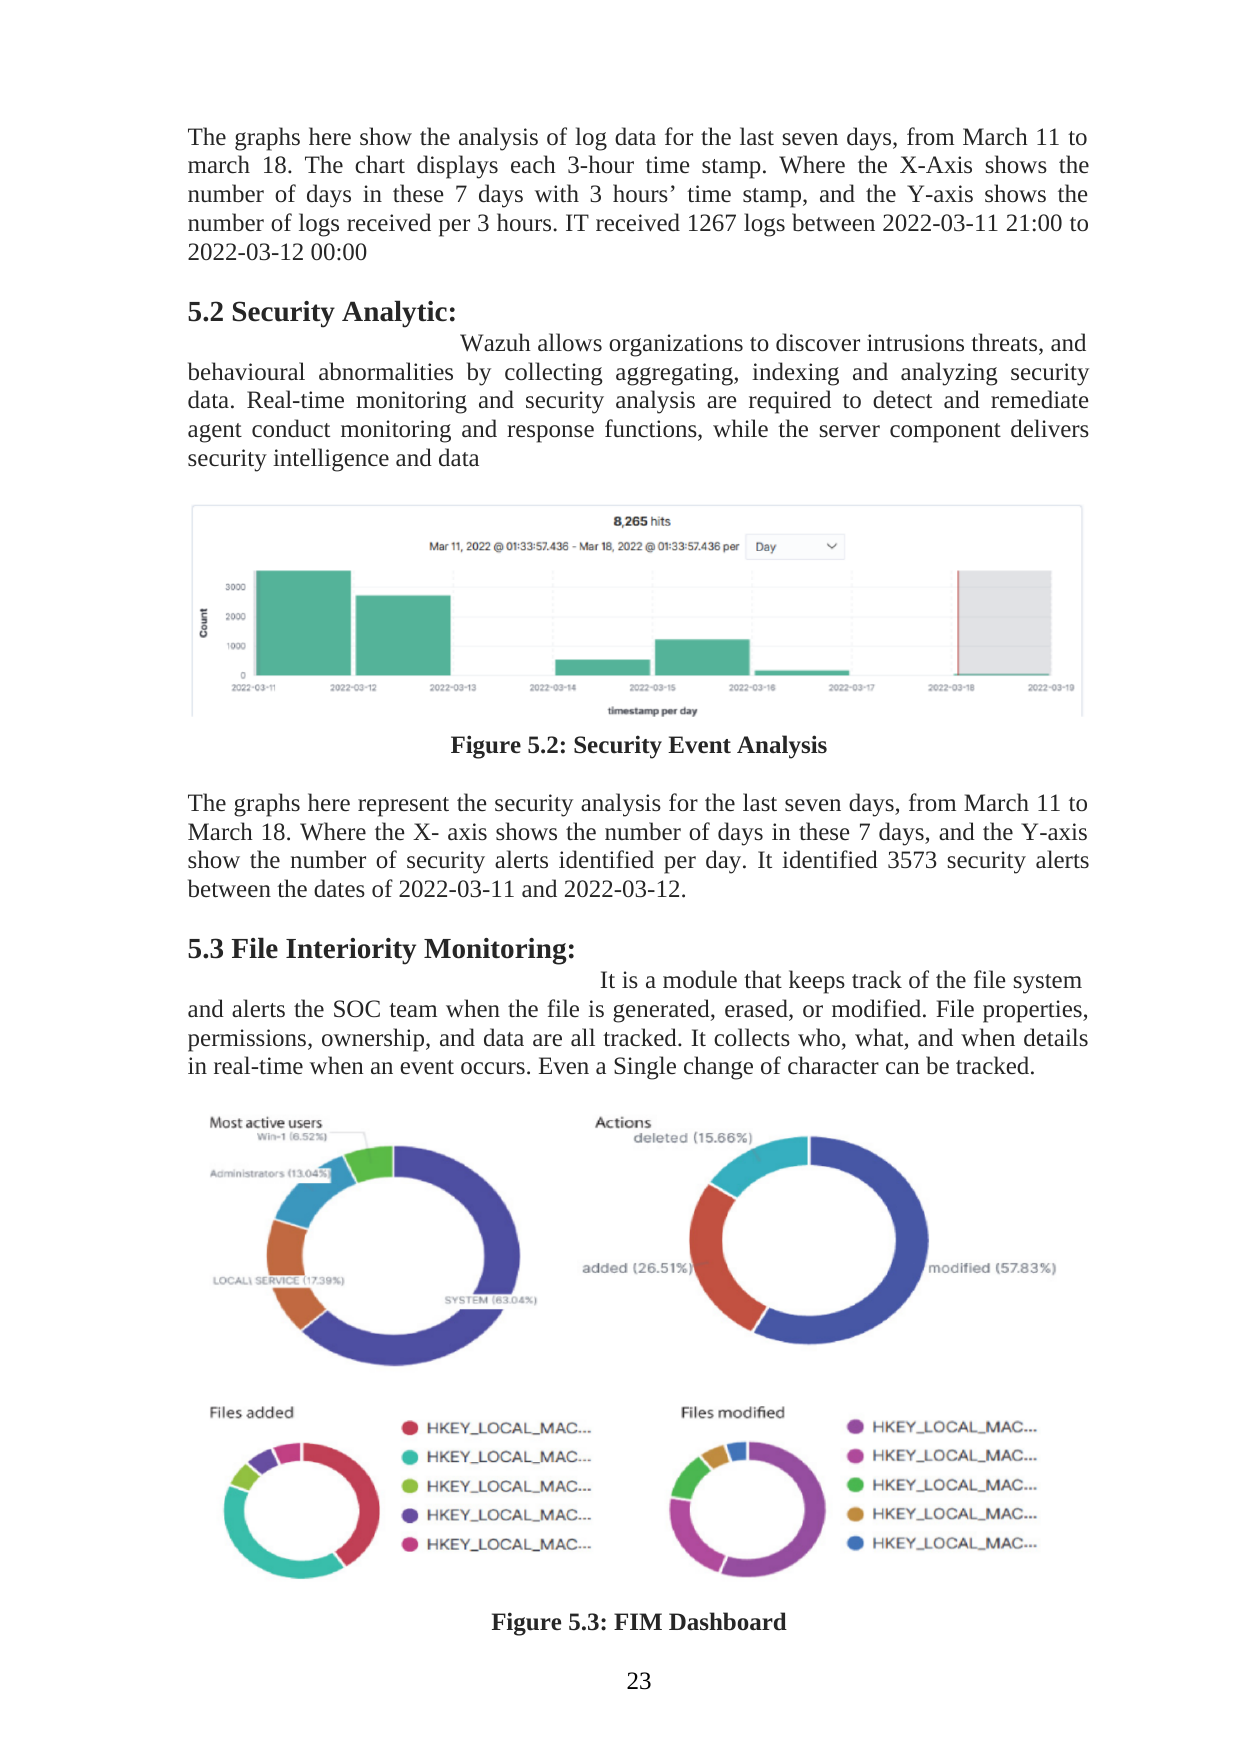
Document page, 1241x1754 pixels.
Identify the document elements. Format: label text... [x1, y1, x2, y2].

text Wazuh allows organizations to discover intrusions threats, and behavioural abnormalities by collecting aggregating, indexing and analyzing security data. Real-time monitoring and security analysis are required to detect and remediate agent conduct monitoring and response functions, while the server component delivers security intelligence and data [187, 328, 1090, 472]
text It is a module that keeps track of the file system and alerts the SOC team when the file is generated, erased, or modified. File properties, permissions, ownership, and data are all tracked. It collects who, what, and when details in real-time when an event occurs. Even a Single change of character can be tracked. [187, 965, 1090, 1080]
text 5.2 Security Analytic: [187, 294, 1090, 328]
text Figure 5.3: FIM Dashboard [187, 1607, 1090, 1636]
picture [187, 1080, 1094, 1607]
text The graphs here represent the security analysis for the last seven days, from March 11 to March 18. Where the X- axis shows the number of days in these 7 days, and the Y-axis show the number of security alerts identified per day. It identified 3573 security alerts between the dates of 2022-03-11 and 2022-03-12. [187, 788, 1090, 903]
text The graphs here show the analysis of log data for the last seven days, from March 11 to march 18. The chart displays each 3-hour time stamp. Where the X-Axis shows the number of days in these 7 days with 3 hours’ time stamp, and the Y-axis shows the number of logs received per 3 hours. IT received 1267 logs between 2022-03-11 21:00 to 2022-03-12 00:00 [187, 122, 1090, 266]
text 5.3 File Interiority Monitoring: [187, 932, 1090, 965]
picture [187, 500, 1087, 722]
